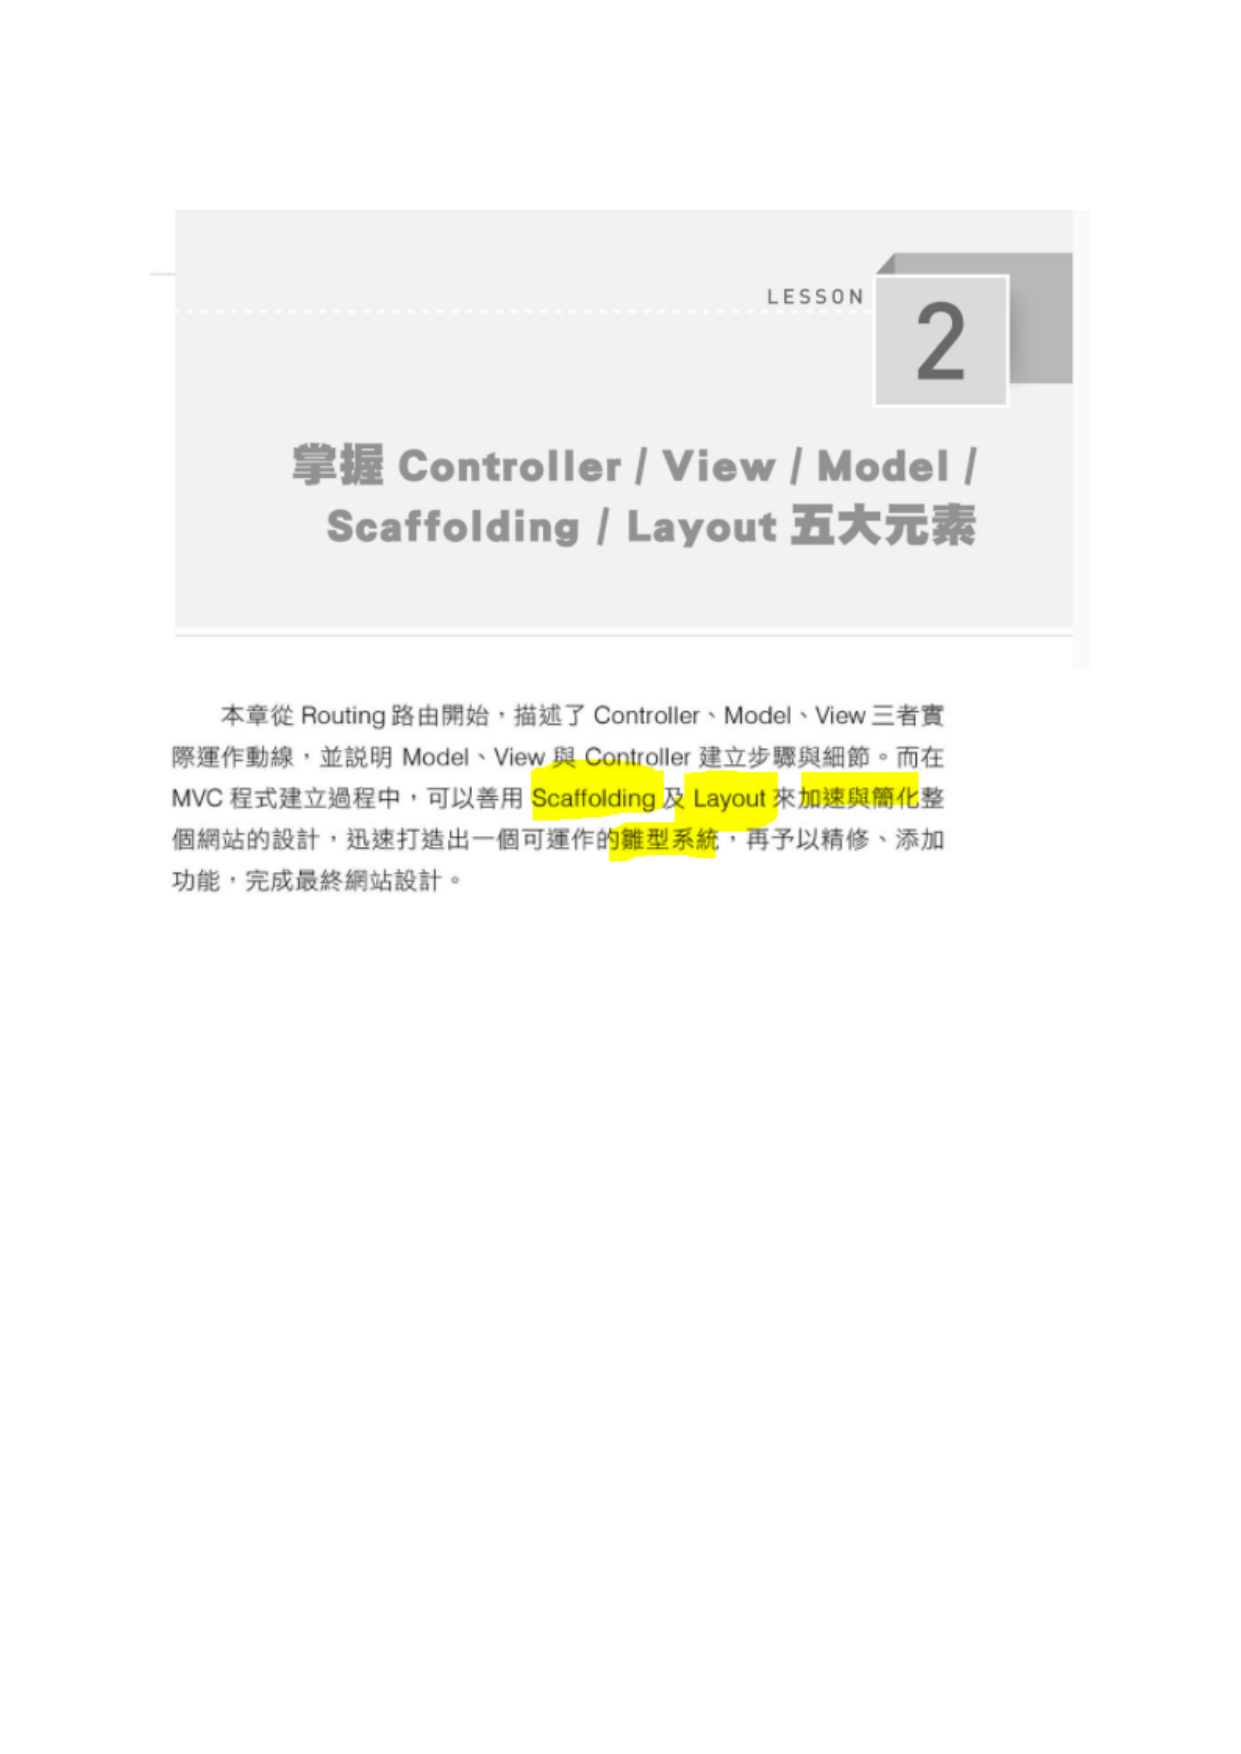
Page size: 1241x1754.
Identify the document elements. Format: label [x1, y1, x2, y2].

picture [150, 672, 986, 926]
picture [150, 210, 1091, 669]
